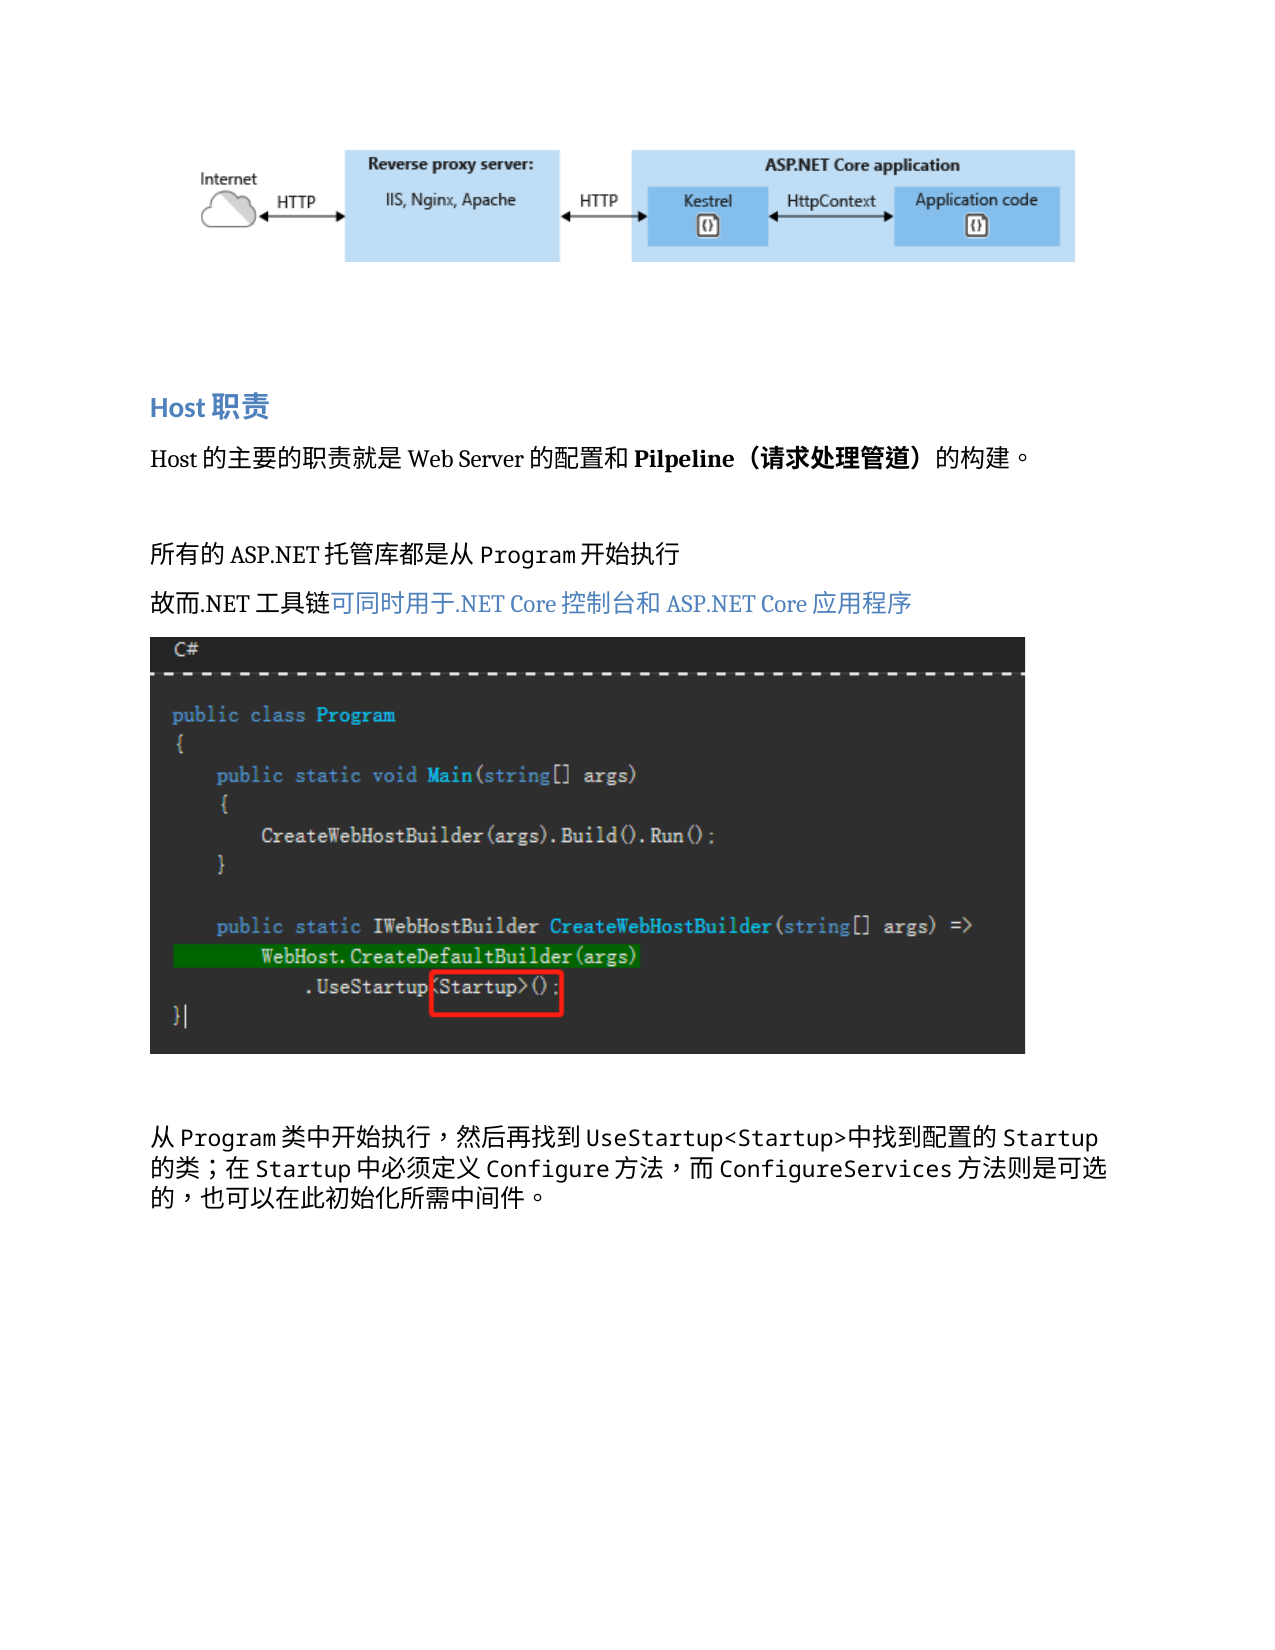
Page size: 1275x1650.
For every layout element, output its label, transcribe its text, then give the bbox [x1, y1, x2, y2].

picture [150, 637, 1025, 1054]
text 所有的ASP.NET托管库都是从Program开始执行 [150, 539, 1125, 571]
text 故而.NET工具链可同时用于.NET Core控制台和ASP.NET Core应用程序 [150, 589, 1125, 618]
subtitle Host职责 [150, 386, 1125, 426]
text 从Program类中开始执行，然后再找到UseStartup<Startup>中找到配置的Startup的类；在Startup中必须定义Configure方法，而ConfigureServices方法则是可选的，也可以在此初始化所需中间件。 [150, 1122, 1125, 1213]
text Host的主要的职责就是Web Server的配置和Pilpeline（请求处理管道）的构建。 [150, 444, 1125, 473]
picture [200, 150, 1075, 262]
